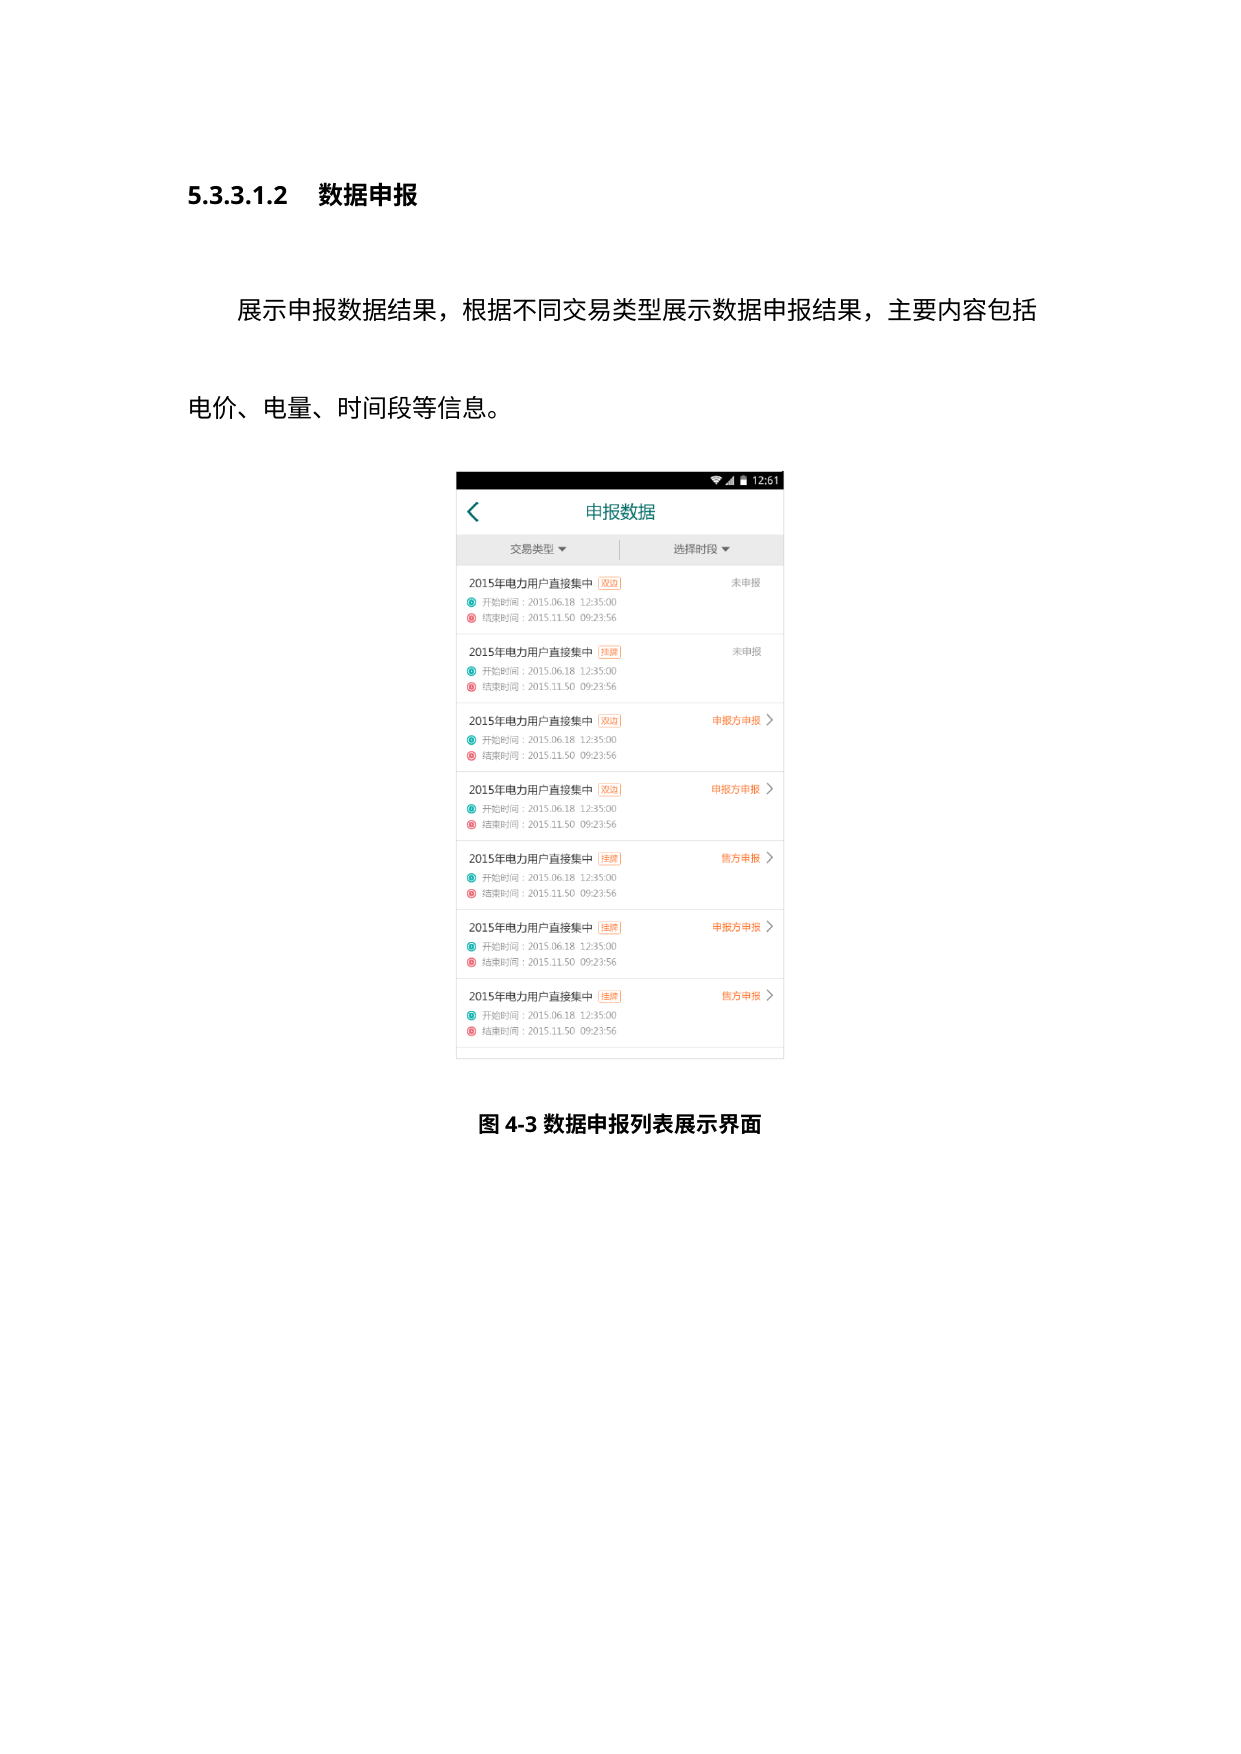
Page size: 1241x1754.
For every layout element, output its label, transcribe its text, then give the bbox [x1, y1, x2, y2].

picture [454, 470, 786, 1061]
text 图4-3 数据申报列表展示界面 [187, 1107, 1053, 1139]
text 展示申报数据结果，根据不同交易类型展示数据申报结果，主要内容包括电价、电量、时间段等信息。 [187, 276, 1053, 439]
subtitle 数据申报 [187, 162, 1053, 227]
